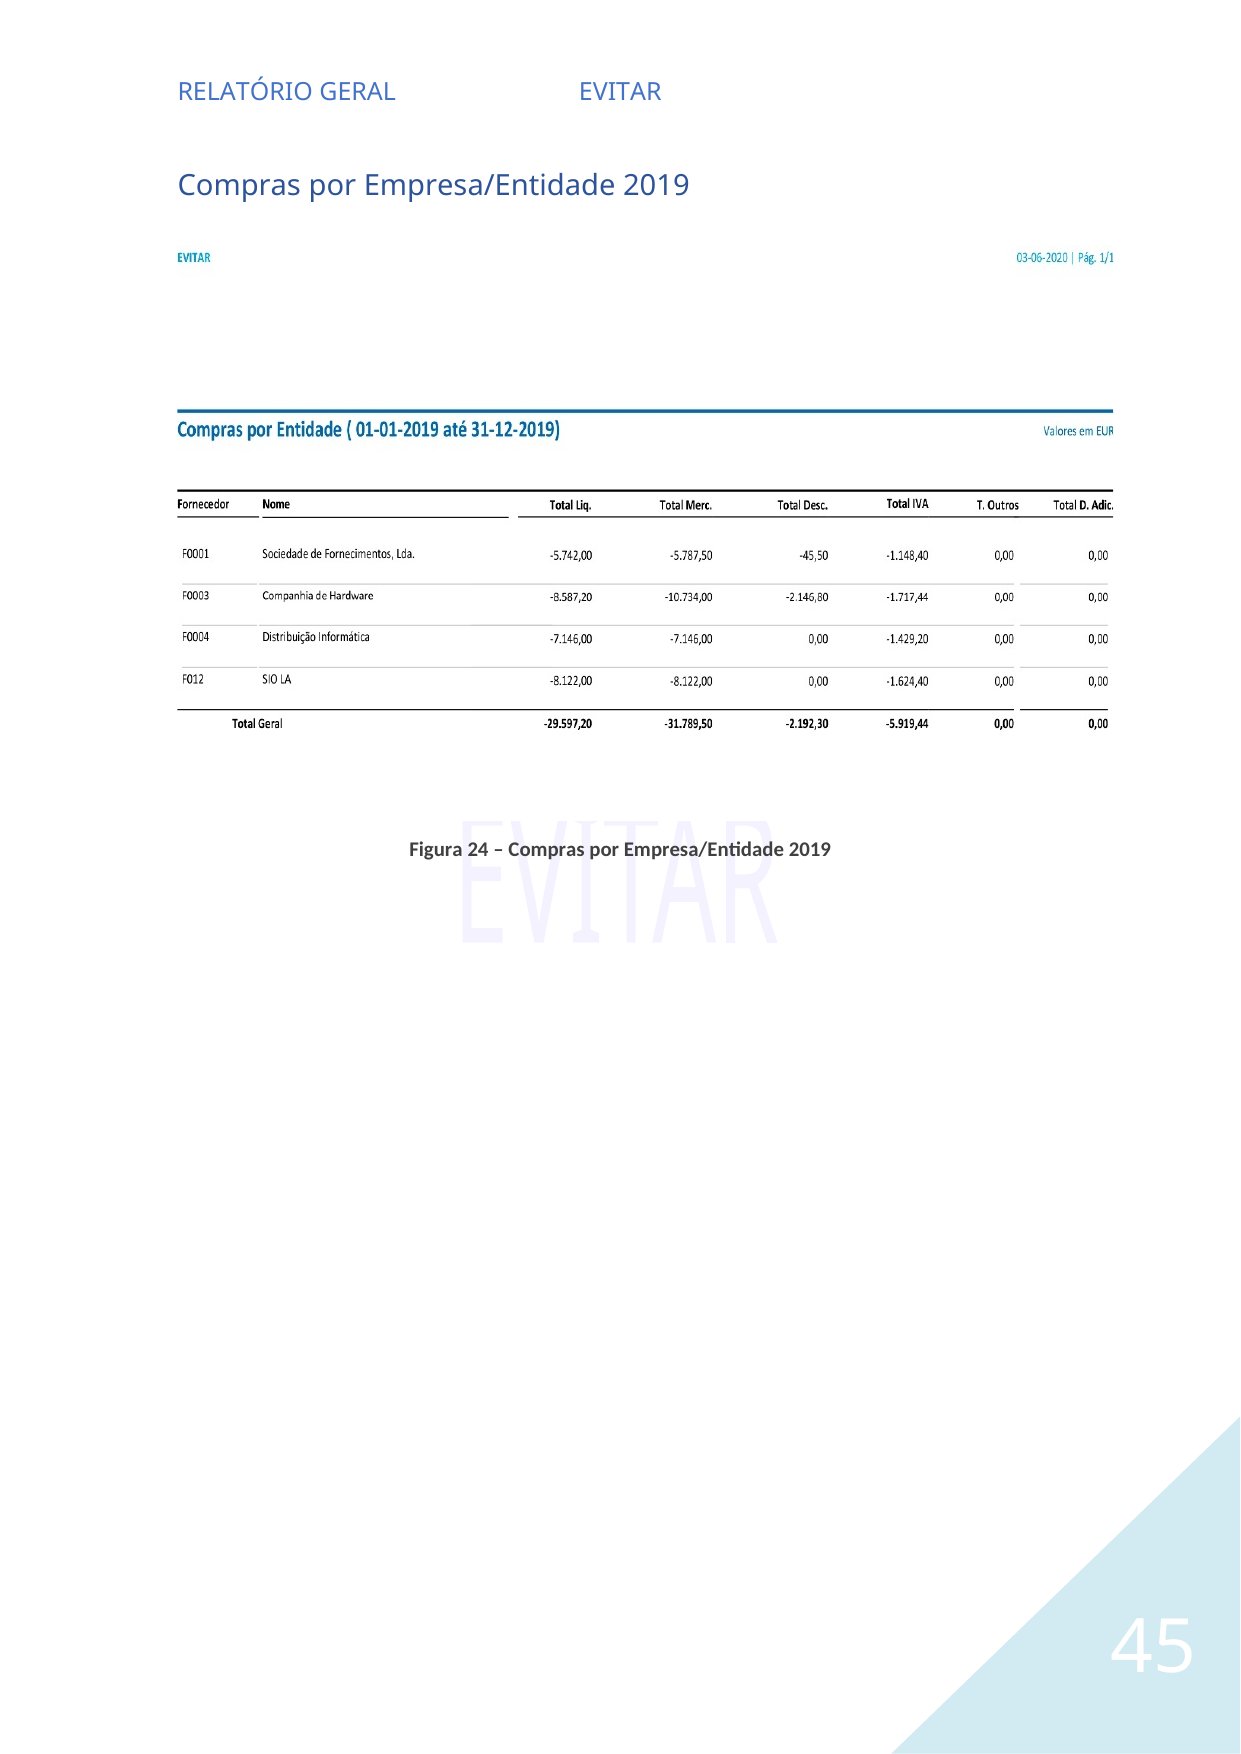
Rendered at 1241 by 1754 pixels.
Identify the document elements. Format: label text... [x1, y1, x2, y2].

subtitle Compras por Empresa/Entidade 2019 [177, 164, 1063, 204]
picture [177, 245, 1114, 821]
